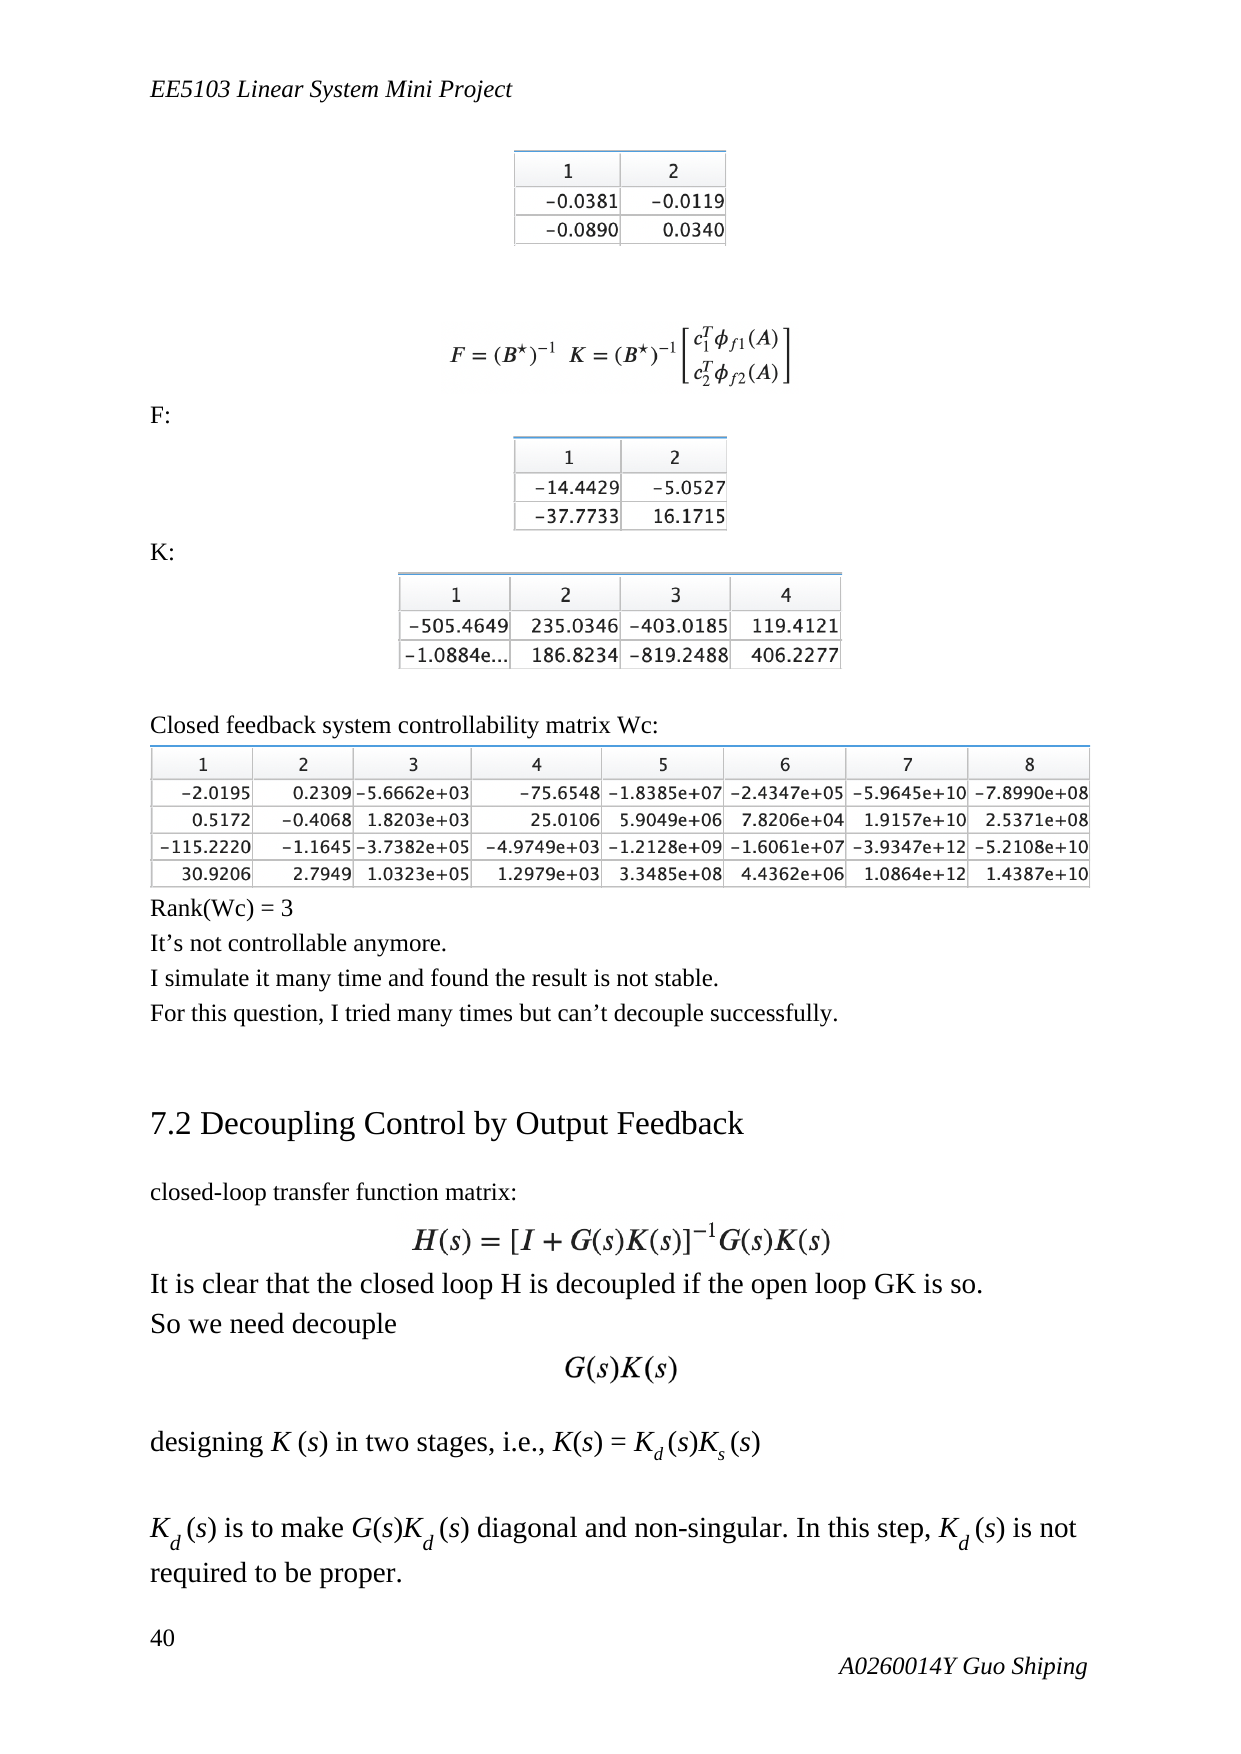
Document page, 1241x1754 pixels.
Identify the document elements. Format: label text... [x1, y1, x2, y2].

text For this question, I tried many times but can’t decouple successfully. [150, 998, 1090, 1027]
text So we need decouple [150, 1306, 1090, 1340]
text Closed feedback system controllability matrix Wc: [150, 710, 1090, 739]
text F: [150, 400, 1090, 428]
text It’s not controllable anymore. [150, 928, 1090, 957]
picture [440, 321, 800, 394]
picture [150, 745, 1091, 888]
text K: [150, 537, 1090, 566]
picture [513, 434, 727, 531]
subtitle 7.2 Decoupling Control by Output Feedback [150, 1103, 1090, 1142]
picture [561, 1346, 680, 1390]
text designing K (s) in two stages, i.e., K(s) = Kd (s)Ks (s) [150, 1424, 1090, 1464]
picture [514, 150, 727, 246]
picture [395, 1211, 845, 1261]
text It is clear that the closed loop H is decoupled if the open loop GK is so. [150, 1266, 1090, 1300]
picture [398, 572, 843, 669]
text Rank(Wc) = 3 [150, 893, 1090, 922]
text Kd (s) is to make G(s)Kd (s) diagonal and non-singular. In this step, Kd (s) is not required to be proper. [150, 1511, 1090, 1588]
text closed-loop transfer function matrix: [150, 1177, 1090, 1206]
text I simulate it many time and found the result is not stable. [150, 963, 1090, 992]
